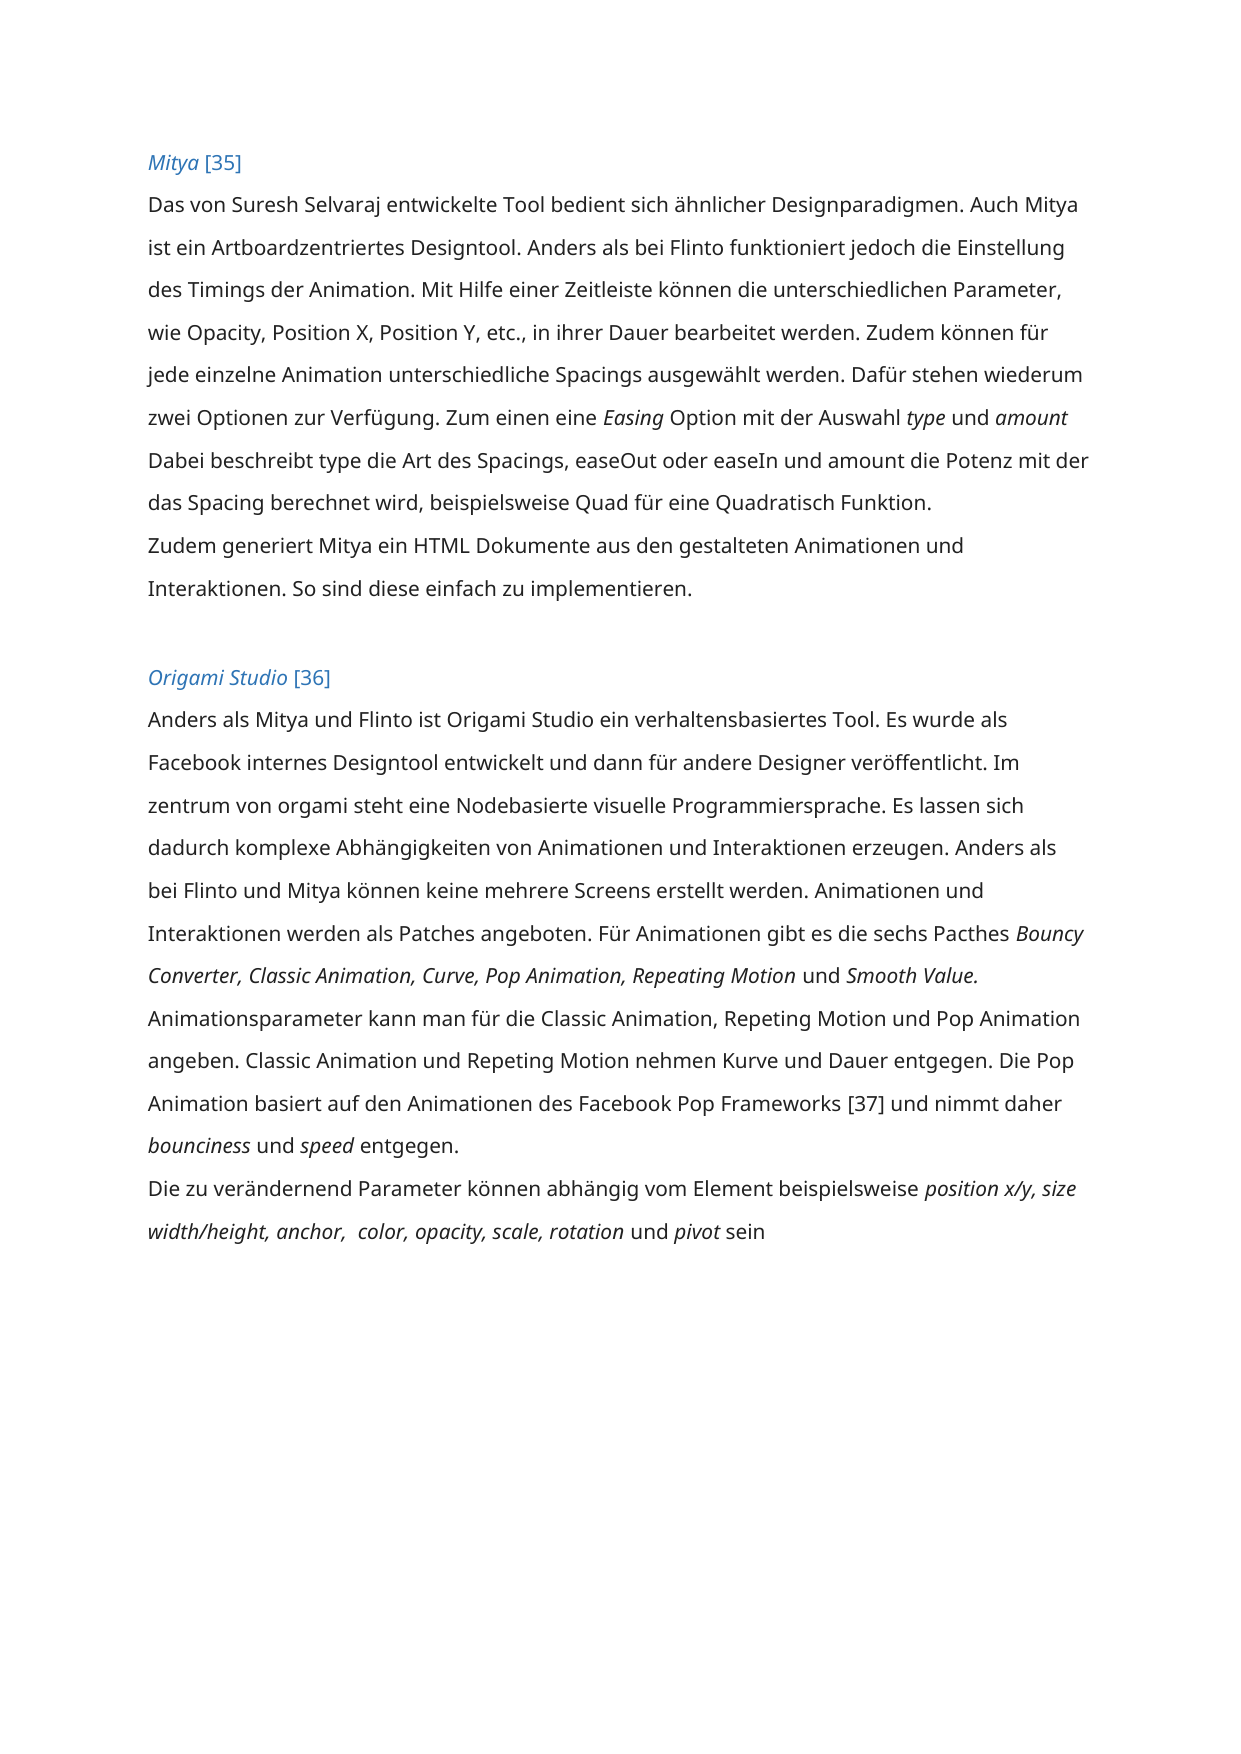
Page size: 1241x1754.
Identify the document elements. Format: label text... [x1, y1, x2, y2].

text Das von Suresh Selvaraj entwickelte Tool bedient sich ähnlicher Designparadigmen. Auch Mitya ist ein Artboardzentriertes Designtool. Anders als bei Flinto funktioniert jedoch die Einstellung des Timings der Animation. Mit Hilfe einer Zeitleiste können die unterschiedlichen Parameter, wie Opacity, Position X, Position Y, etc., in ihrer Dauer bearbeitet werden. Zudem können für jede einzelne Animation unterschiedliche Spacings ausgewählt werden. Dafür stehen wiederum zwei Optionen zur Verfügung. Zum einen eine Easing Option mit der Auswahl type und amount Dabei beschreibt type die Art des Spacings, easeOut oder easeIn und amount die Potenz mit der das Spacing berechnet wird, beispielsweise Quad für eine Quadratisch Funktion. [148, 190, 1093, 517]
text Zudem generiert Mitya ein HTML Dokumente aus den gestalteten Animationen und Interaktionen. So sind diese einfach zu implementieren. [148, 531, 1093, 602]
subtitle Mitya [35] [148, 148, 1093, 176]
text Anders als Mitya und Flinto ist Origami Studio ein verhaltensbasiertes Tool. Es wurde als Facebook internes Designtool entwickelt und dann für andere Designer veröffentlicht. Im zentrum von orgami steht eine Nodebasierte visuelle Programmiersprache. Es lassen sich dadurch komplexe Abhängigkeiten von Animationen und Interaktionen erzeugen. Anders als bei Flinto und Mitya können keine mehrere Screens erstellt werden. Animationen und Interaktionen werden als Patches angeboten. Für Animationen gibt es die sechs Pacthes Bouncy Converter, Classic Animation, Curve, Pop Animation, Repeating Motion und Smooth Value. Animationsparameter kann man für die Classic Animation, Repeting Motion und Pop Animation angeben. Classic Animation und Repeting Motion nehmen Kurve und Dauer entgegen. Die Pop Animation basiert auf den Animationen des Facebook Pop Frameworks [37] und nimmt daher bounciness und speed entgegen. Die zu verändernend Parameter können abhängig vom Element beispielsweise position x/y, size width/height, anchor, color, opacity, scale, rotation und pivot sein [148, 706, 1093, 1245]
subtitle Origami Studio [36] [148, 663, 1093, 691]
